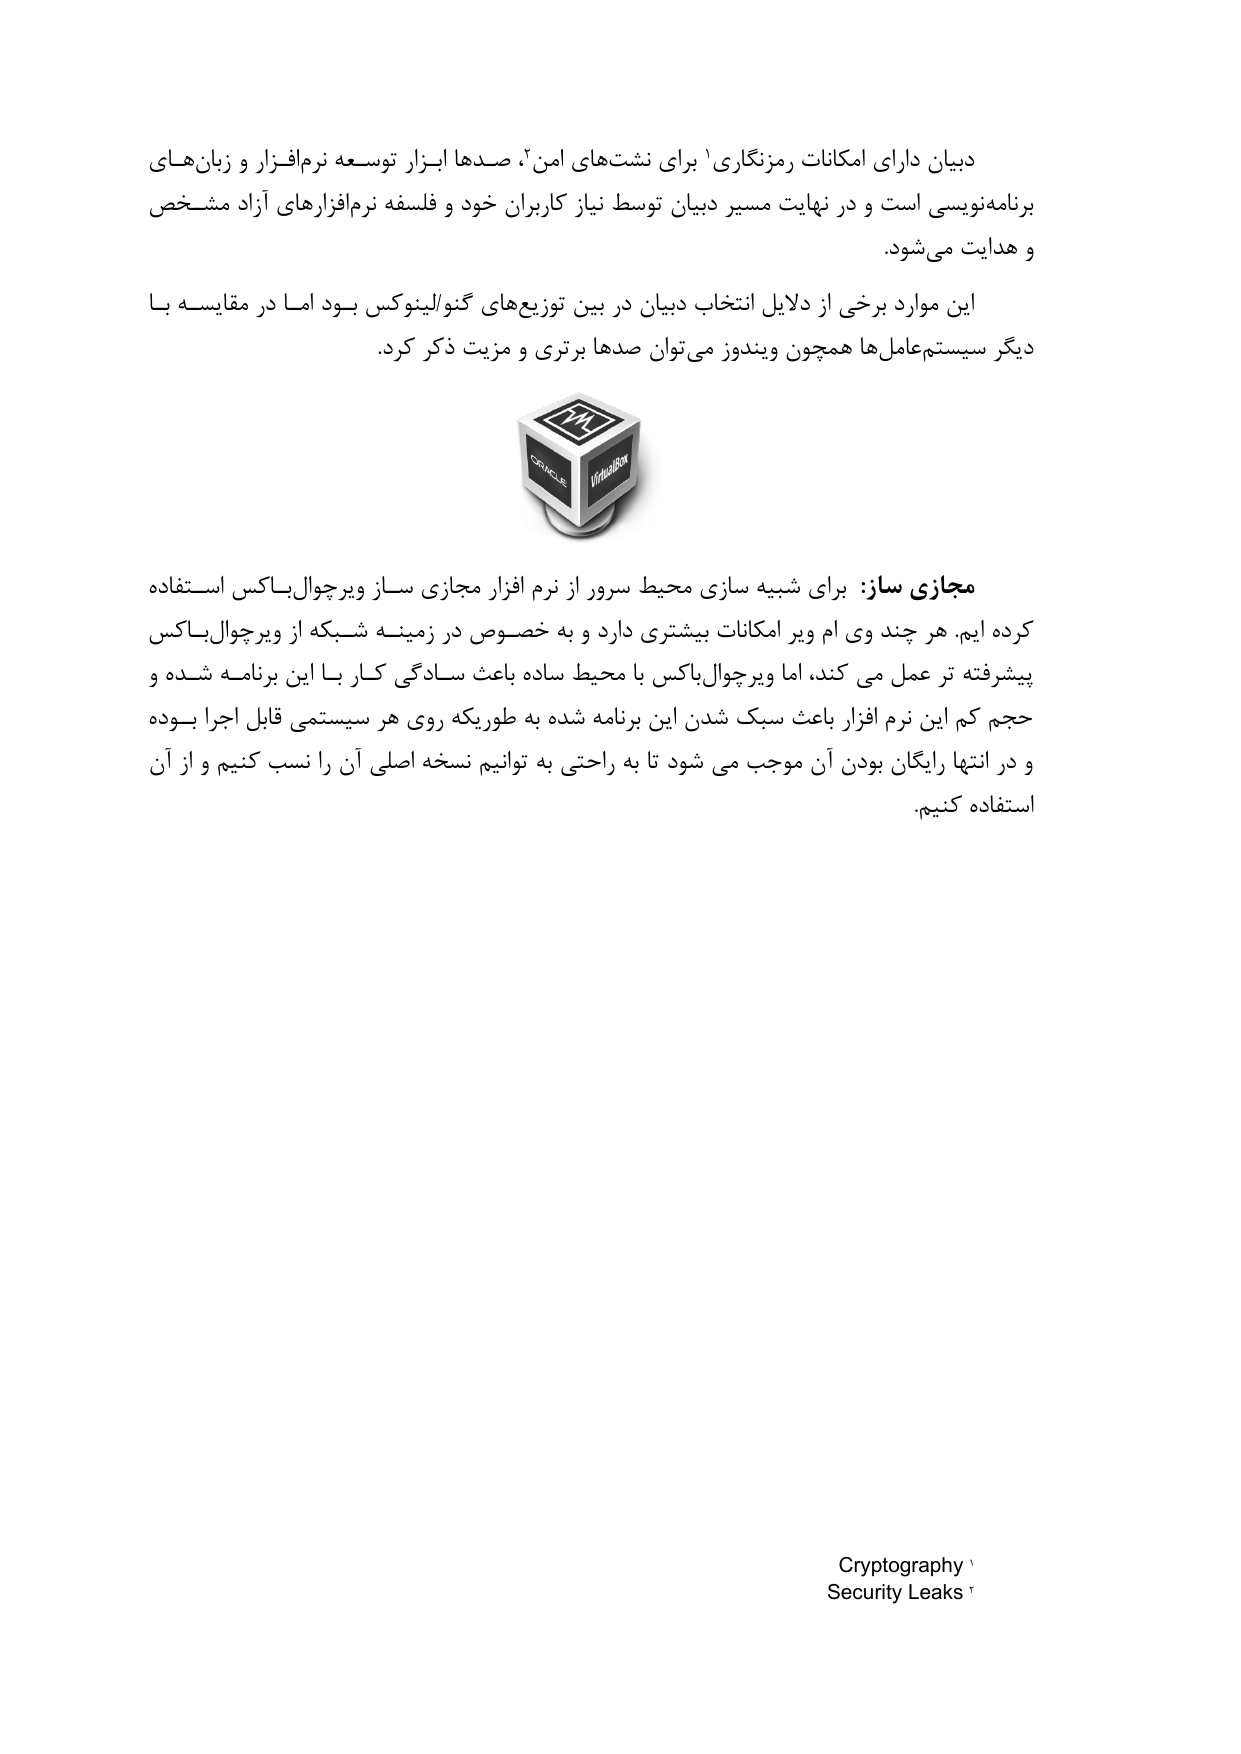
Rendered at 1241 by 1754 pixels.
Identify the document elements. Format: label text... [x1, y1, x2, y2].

text مجازی ساز: برای شبیه سازی محیط سرور از نرم افزار مجازی ساز ویرچوال‌باکس استفاده کرده ایم. هر چند وی ام ویر امکانات بیشتری دارد و به خصوص در زمینه شبکه از ویرچوال‌باکس پیشرفته تر عمل می کند، اما ویرچوال‌باکس با محیط ساده باعث سادگی کار با این برنامه شده و حجم کم این نرم افزار باعث سبک شدن این برنامه شده به طوریکه روی هر سیستمی قابل اجرا بوده و در انتها رایگان بودن آن موجب می شود تا به راحتی به توانیم نسخه اصلی آن را نسب کنیم و از آن استفاده کنیم. [148, 574, 1033, 822]
text این موارد برخی از دلایل انتخاب دبیان در بین توزیع‌های گنو/لینوکس بود اما در مقایسه با دیگر سیستم‌عامل‌ها همچون ویندوز می‌توان صدها برتری و مزیت ذکر کرد. [148, 291, 1033, 364]
text دبیان دارای امکانات رمزنگاری برای نشت‌های امن، صدها ابزار توسعه نرم‌افزار و زبان‌های برنامه‌نویسی است و در نهایت مسیر دبیان توسط نیاز کاربران خود و فلسفه نرم‌افزارهای آزاد مشخص و هدایت می‌شود. [148, 148, 1033, 264]
